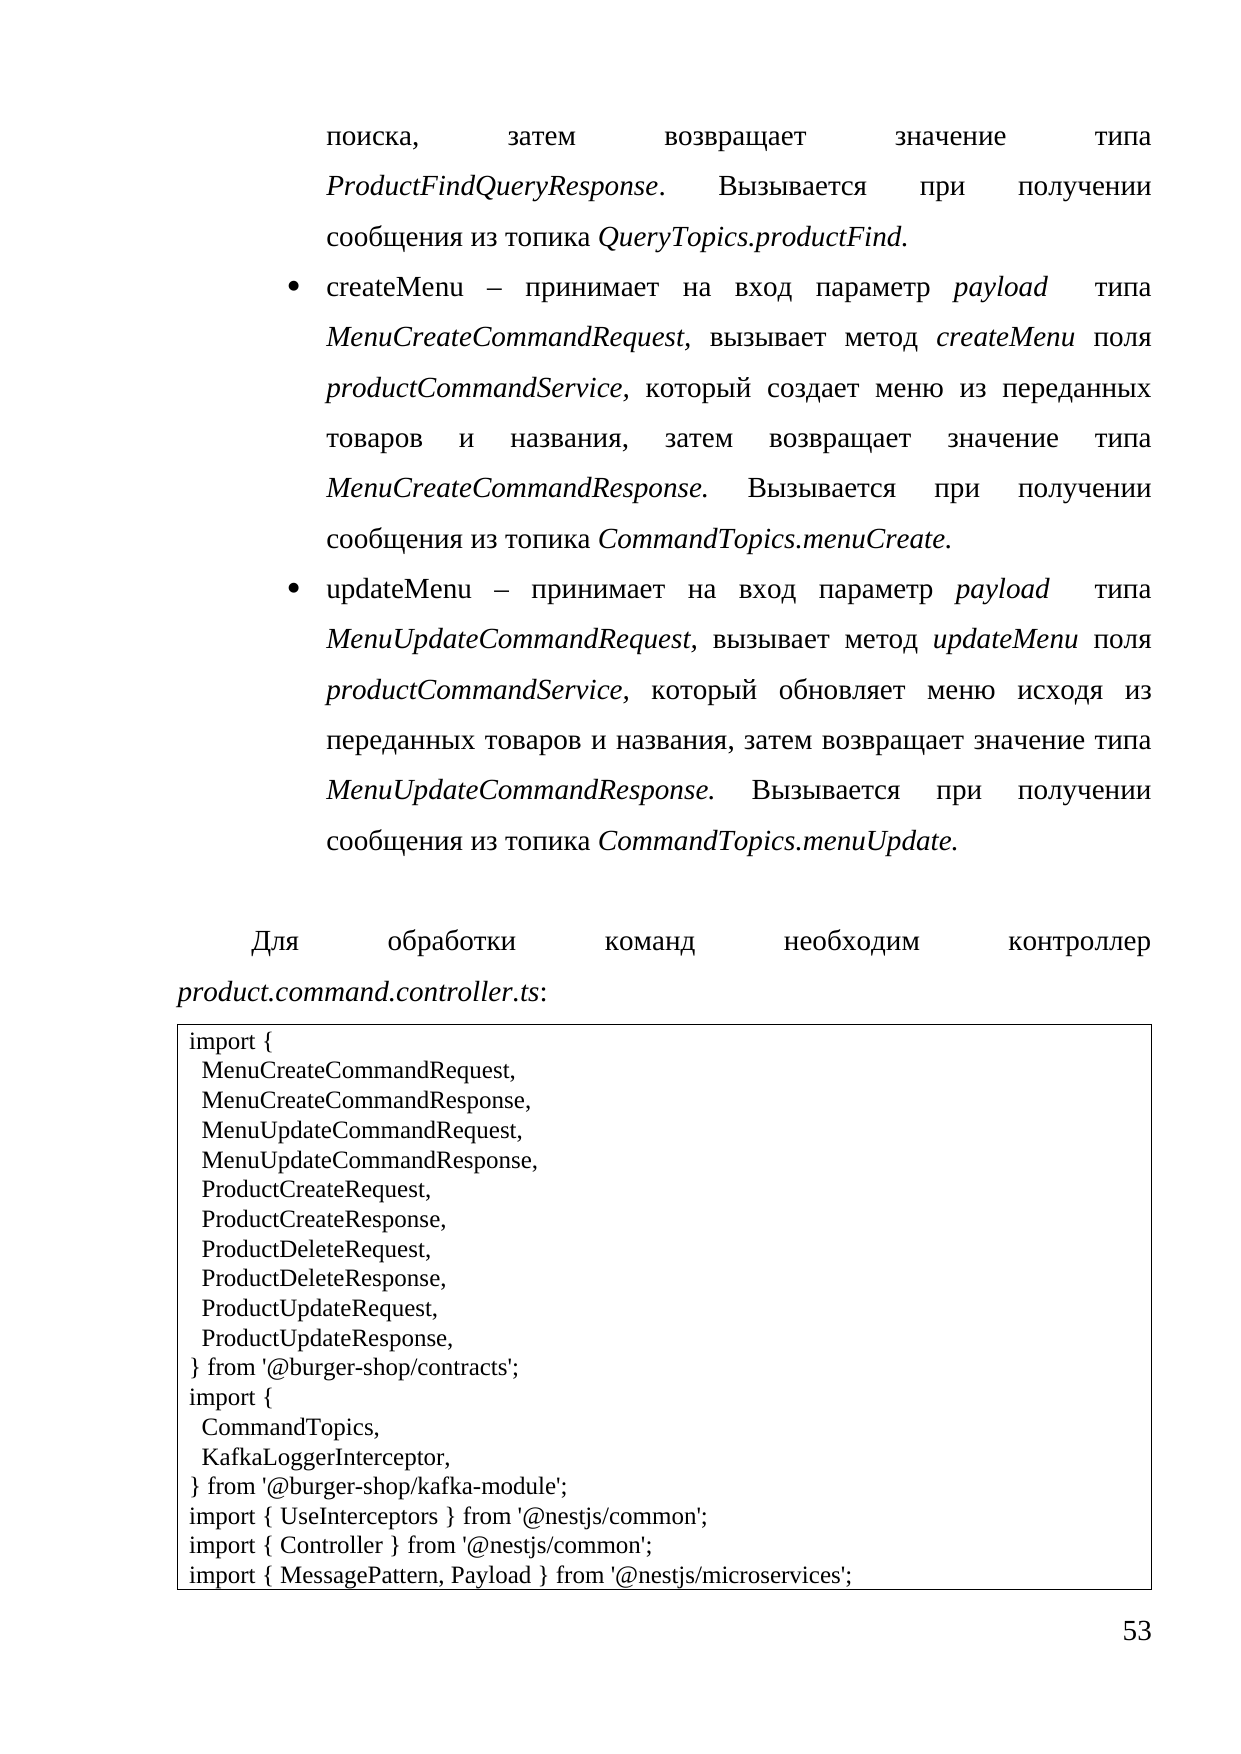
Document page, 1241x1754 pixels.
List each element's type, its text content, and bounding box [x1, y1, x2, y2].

list createMenu – принимает на вход параметр payload типа MenuCreateCommandRequest, вызывает метод createMenu поля productCommandService, который создает меню из переданных товаров и названия, затем возвращает значение типа MenuCreateCommandResponse. Вызывается при получении сообщения из топика CommandTopics.menuCreate. [288, 269, 1152, 554]
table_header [178, 1025, 1151, 1589]
list updateMenu – принимает на вход параметр payload типа MenuUpdateCommandRequest, вызывает метод updateMenu поля productCommandService, который обновляет меню исходя из переданных товаров и названия, затем возвращает значение типа MenuUpdateCommandResponse. Вызывается при получении сообщения из топика CommandTopics.menuUpdate. [288, 571, 1152, 856]
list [288, 118, 1152, 252]
text Для обработки команд необходим контроллер product.command.controller.ts: [177, 923, 1152, 1007]
